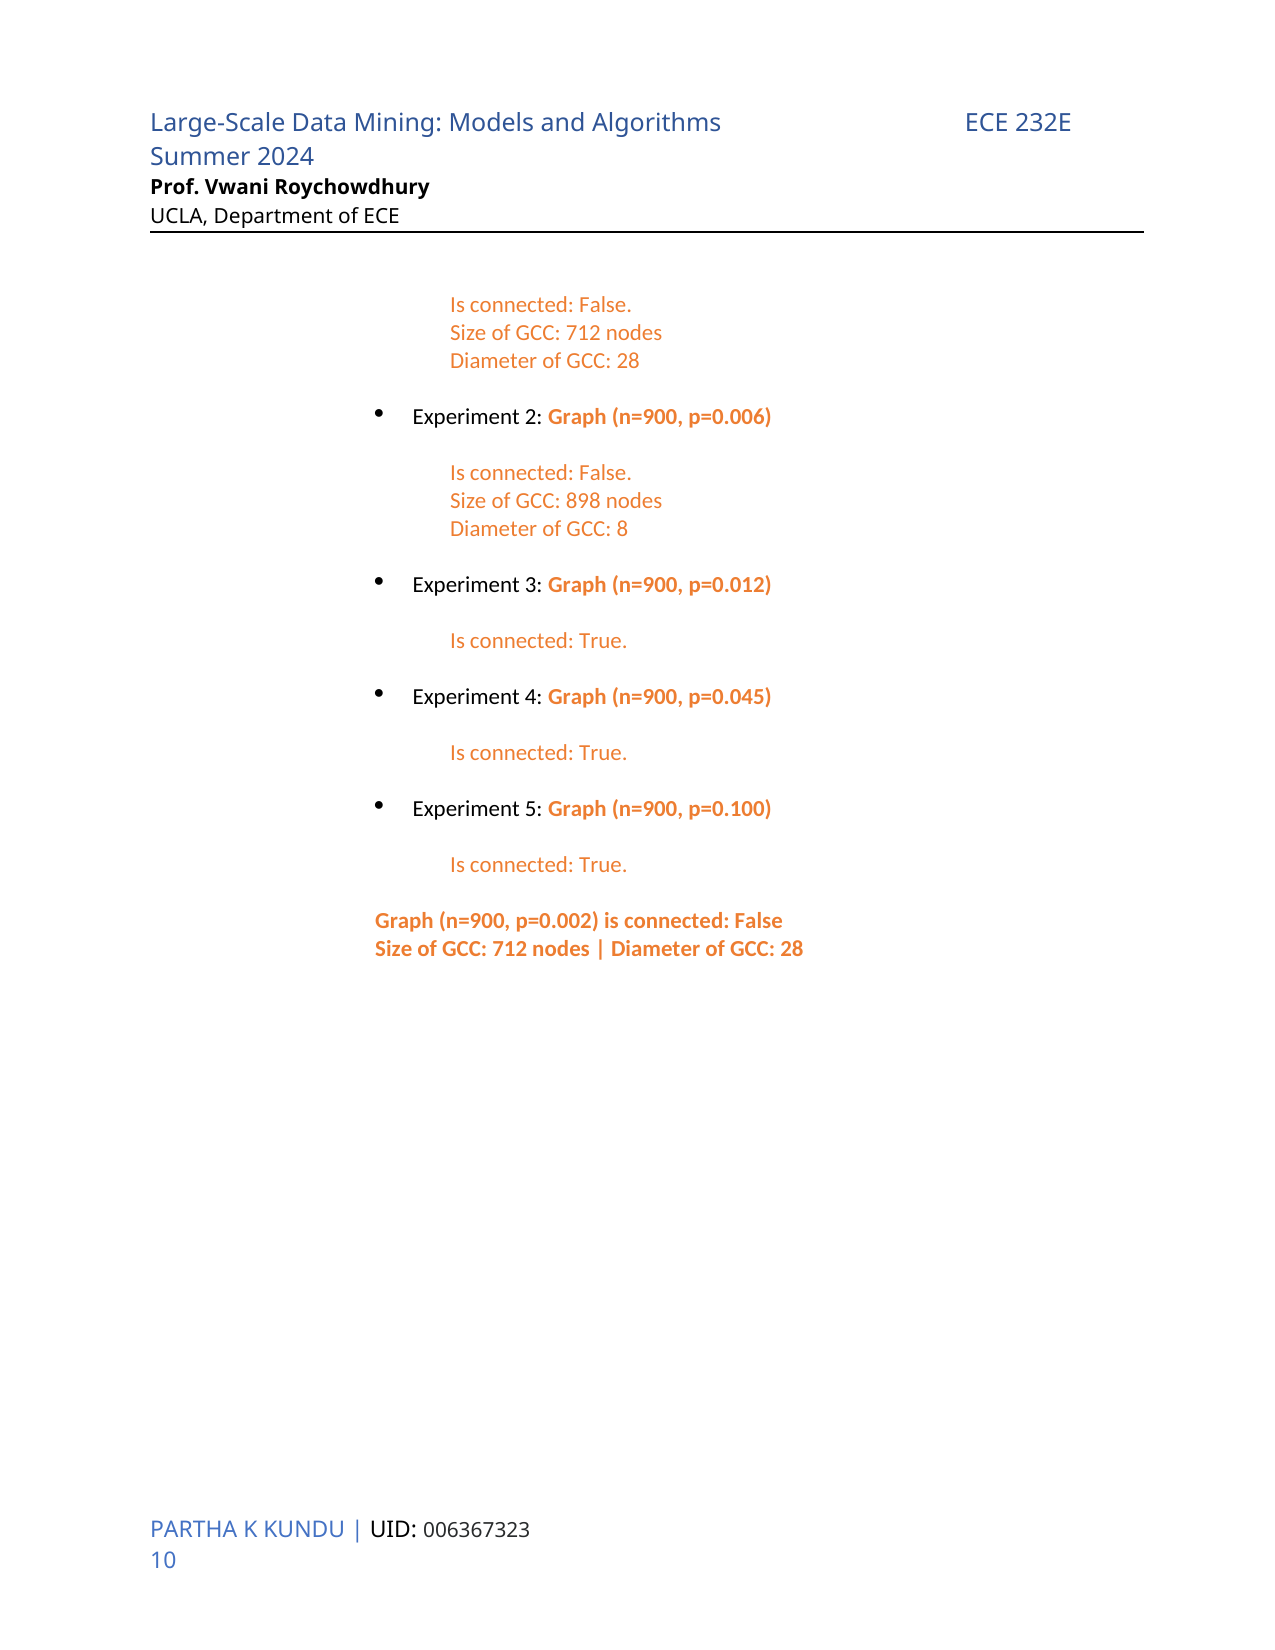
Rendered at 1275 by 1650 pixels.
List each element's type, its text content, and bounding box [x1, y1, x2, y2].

list Experiment 5: Graph (n=900, p=0.100) [375, 794, 1144, 822]
text Is connected: True. [450, 850, 1144, 878]
text Is connected: False. [450, 290, 1144, 318]
text Is connected: True. [450, 738, 1144, 766]
list Experiment 2: Graph (n=900, p=0.006) [375, 402, 1144, 430]
text Size of GCC: 898 nodes [450, 486, 1144, 514]
text Diameter of GCC: 28 [450, 346, 1144, 374]
text Diameter of GCC: 8 [450, 514, 1144, 542]
text Size of GCC: 712 nodes | Diameter of GCC: 28 [375, 934, 1144, 962]
list Experiment 3: Graph (n=900, p=0.012) [375, 570, 1144, 598]
text Is connected: True. [450, 626, 1144, 654]
text Graph (n=900, p=0.002) is connected: False [300, 906, 1144, 934]
text Is connected: False. [450, 458, 1144, 486]
list Experiment 4: Graph (n=900, p=0.045) [375, 682, 1144, 710]
text Size of GCC: 712 nodes [450, 318, 1144, 346]
